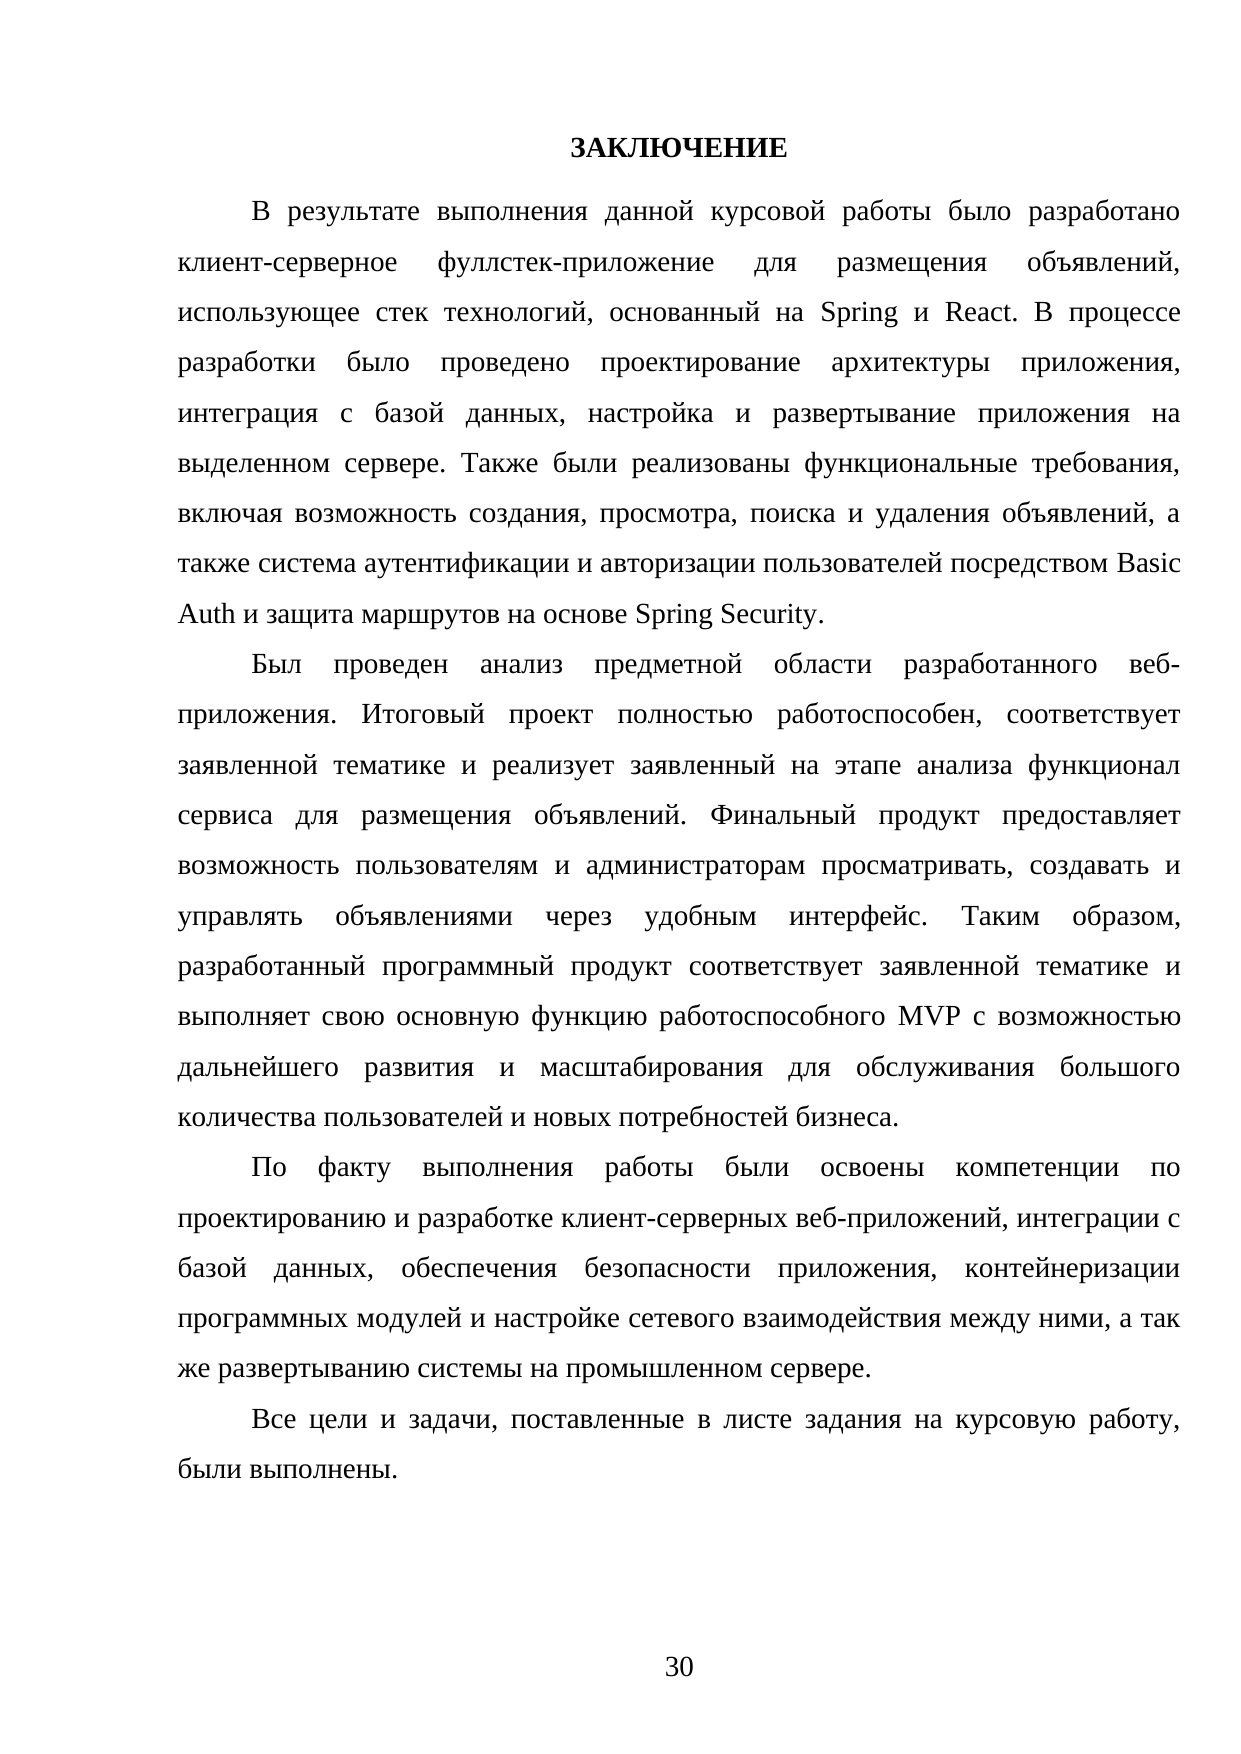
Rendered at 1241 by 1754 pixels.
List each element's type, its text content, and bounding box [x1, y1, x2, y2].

text По факту выполнения работы были освоены компетенции по проектированию и разработке клиент-серверных веб-приложений, интеграции с базой данных, обеспечения безопасности приложения, контейнеризации программных модулей и настройке сетевого взаимодействия между ними, а так же развертыванию системы на промышленном сервере. [177, 1149, 1181, 1384]
text Все цели и задачи, поставленные в листе задания на курсовую работу, были выполнены. [177, 1401, 1181, 1485]
text Был проведен анализ предметной области разработанного веб-приложения. Итоговый проект полностью работоспособен, соответствует заявленной тематике и реализует заявленный на этапе анализа функционал сервиса для размещения объявлений. Финальный продукт предоставляет возможность пользователям и администраторам просматривать, создавать и управлять объявлениями через удобным интерфейс. Таким образом, разработанный программный продукт соответствует заявленной тематике и выполняет свою основную функцию работоспособного MVP c возможностью дальнейшего развития и масштабирования для обслуживания большого количества пользователей и новых потребностей бизнеса. [177, 646, 1181, 1133]
text ЗАКЛЮЧЕНИЕ [177, 131, 1181, 164]
text В результате выполнения данной курсовой работы было разработано клиент-серверное фуллстек-приложение для размещения объявлений, использующее стек технологий, основанный на Spring и React. В процессе разработки было проведено проектирование архитектуры приложения, интеграция с базой данных, настройка и развертывание приложения на выделенном сервере. Также были реализованы функциональные требования, включая возможность создания, просмотра, поиска и удаления объявлений, а также система аутентификации и авторизации пользователей посредством Basic Auth и защита маршрутов на основе Spring Security. [177, 193, 1181, 629]
